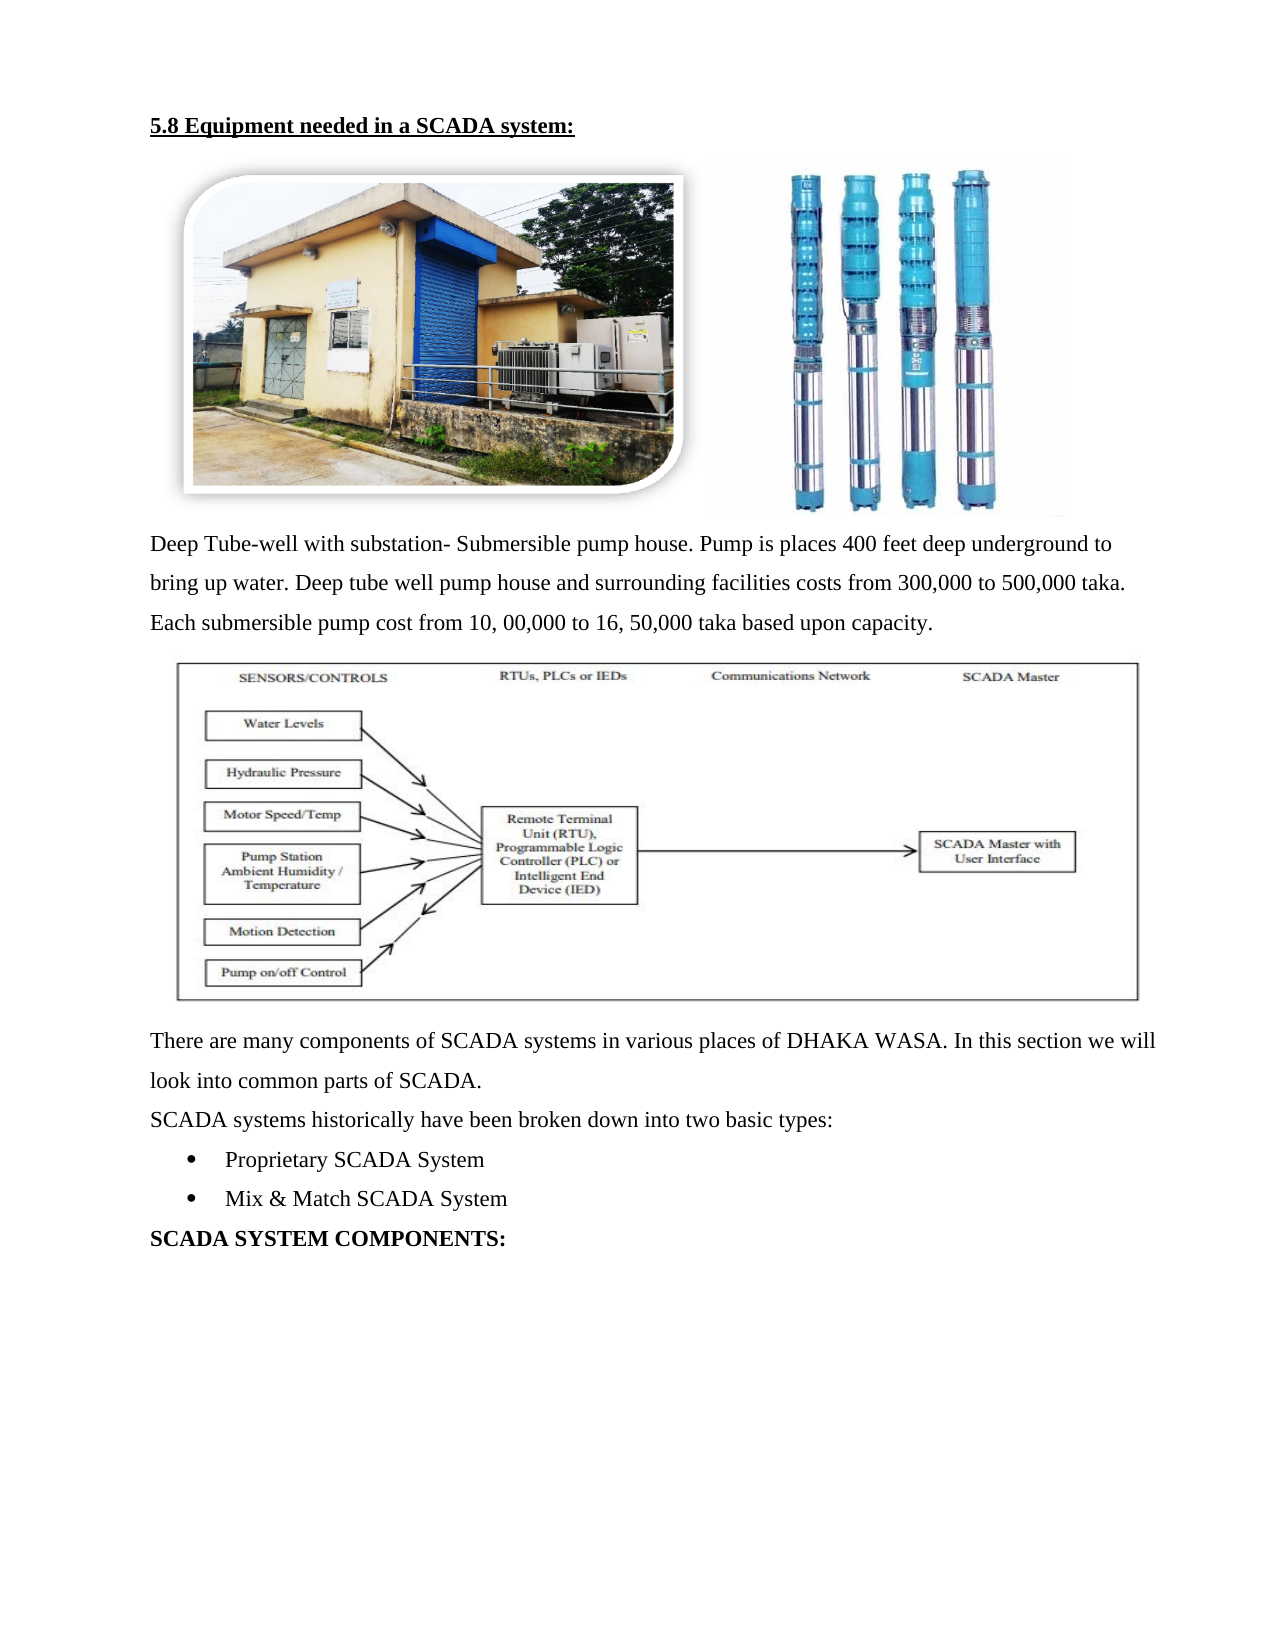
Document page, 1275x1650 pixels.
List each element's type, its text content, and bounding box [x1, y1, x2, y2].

picture [155, 152, 1072, 517]
list Proprietary SCADA System [187, 1146, 1162, 1172]
text Deep Tube-well with substation- Submersible pump house. Pump is places 400 feet deep underground to bring up water. Deep tube well pump house and surrounding facilities costs from 300,000 to 500,000 taka. Each submersible pump cost from 10, 00,000 to 16, 50,000 taka based upon capacity. [150, 529, 1162, 635]
text There are many components of SCADA systems in various places of DHAKA WASA. In this section we will look into common parts of SCADA. [150, 1028, 1162, 1093]
text 5.8 Equipment needed in a SCADA system: [150, 112, 1162, 139]
picture [150, 648, 1151, 1014]
text SCADA SYSTEM COMPONENTS: [150, 1225, 1162, 1251]
list Mix & Match SCADA System [187, 1186, 1162, 1212]
text SCADA systems historically have been broken down into two basic types: [150, 1107, 1162, 1133]
